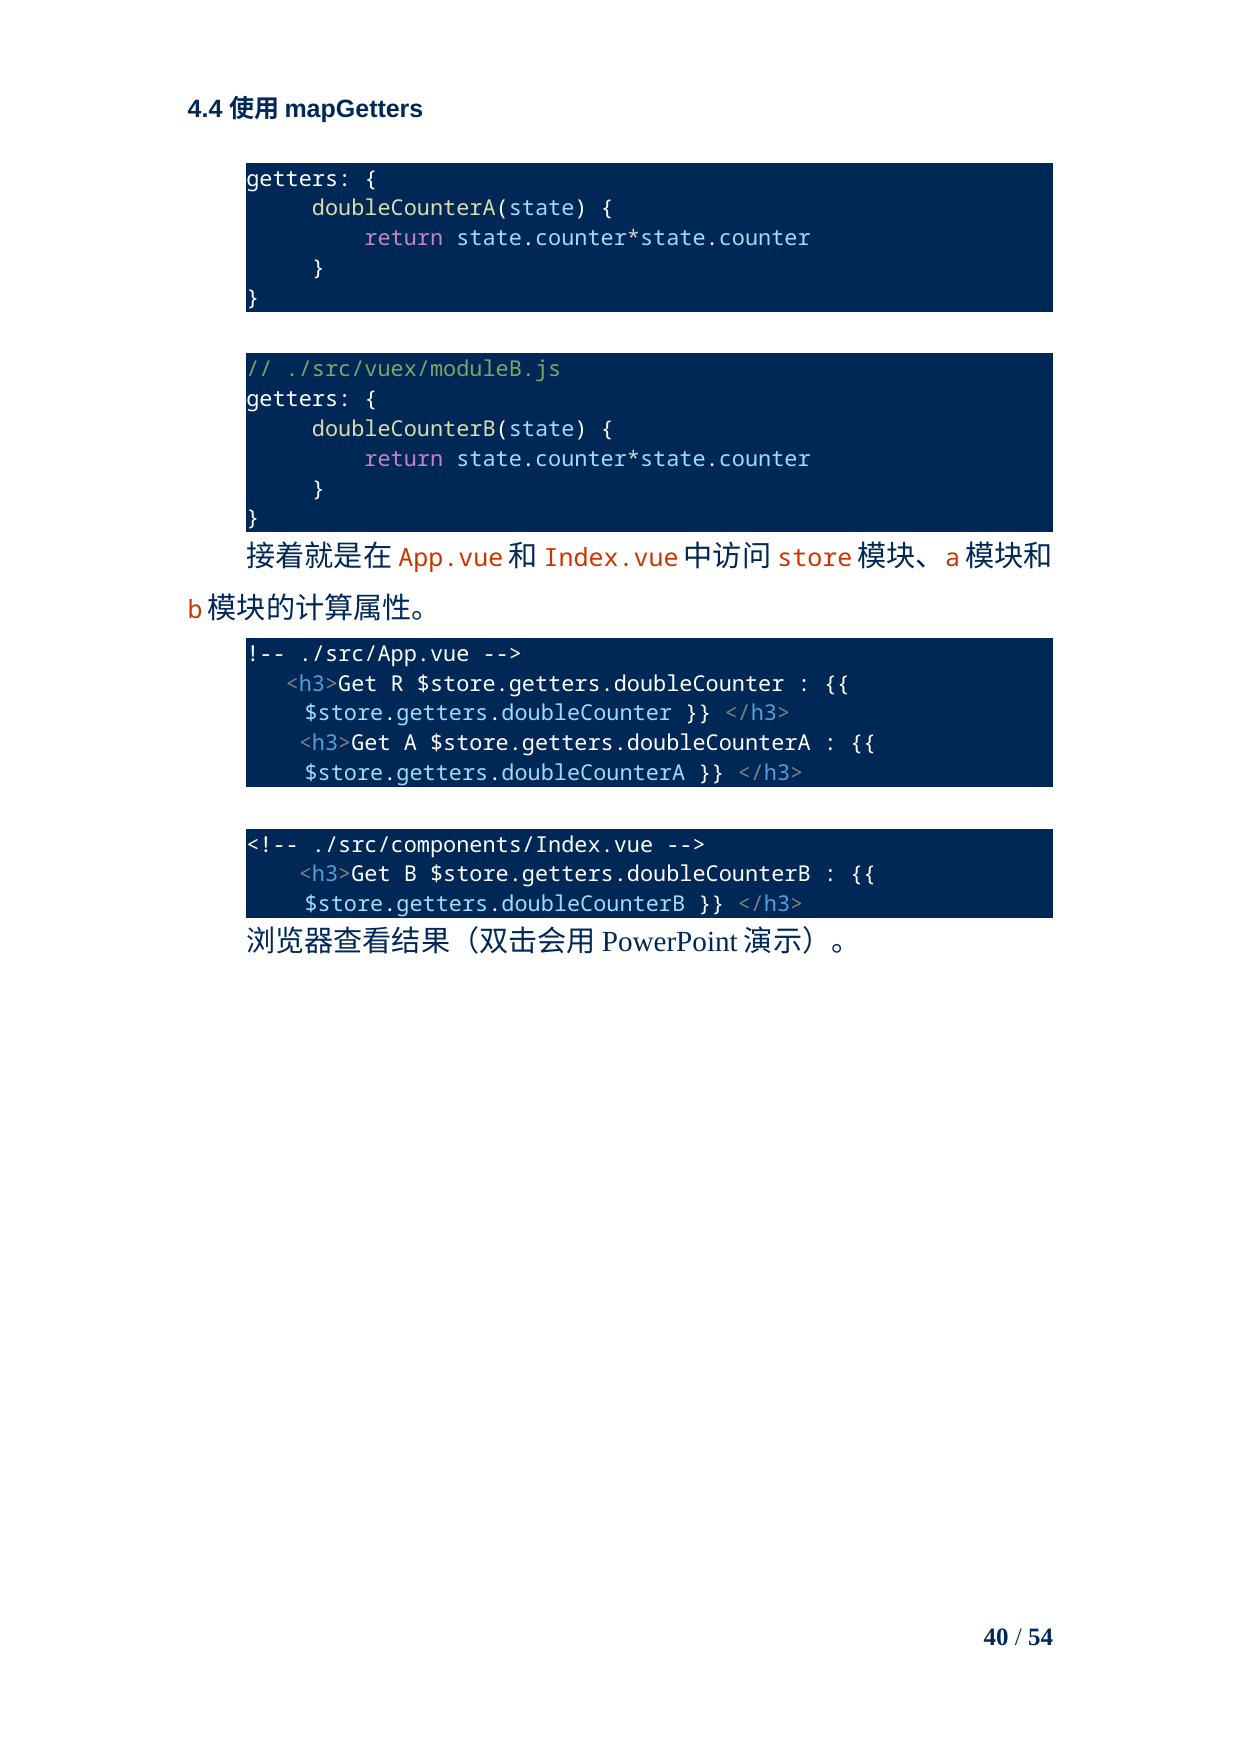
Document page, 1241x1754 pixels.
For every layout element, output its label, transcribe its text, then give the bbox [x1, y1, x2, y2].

text <h3>Get B $store.getters.doubleCounterB : {{ $store.getters.doubleCounterB }} </h3> [246, 858, 1053, 918]
text // ./src/vuex/moduleB.js [246, 353, 1053, 383]
text <h3>Get R $store.getters.doubleCounter : {{ $store.getters.doubleCounter }} </h3> [246, 668, 1053, 727]
text 浏览器查看结果（双击会用PowerPoint演示）。 [187, 918, 1053, 960]
text } [246, 502, 1053, 532]
text doubleCounterB(state) { [246, 413, 1053, 443]
text getters: { [246, 383, 1053, 413]
text } [246, 252, 1053, 282]
text <h3>Get A $store.getters.doubleCounterA : {{ $store.getters.doubleCounterA }} </h3> [246, 727, 1053, 787]
text } [246, 282, 1053, 312]
text doubleCounterA(state) { [246, 192, 1053, 222]
text !-- ./src/App.vue --> [246, 638, 1053, 668]
text return state.counter*state.counter [246, 443, 1053, 473]
text 接着就是在App.vue和Index.vue中访问store模块、a模块和b模块的计算属性。 [187, 532, 1053, 627]
text } [246, 473, 1053, 502]
text getters: { [246, 163, 1053, 192]
text return state.counter*state.counter [246, 222, 1053, 252]
text <!-- ./src/components/Index.vue --> [246, 829, 1053, 858]
